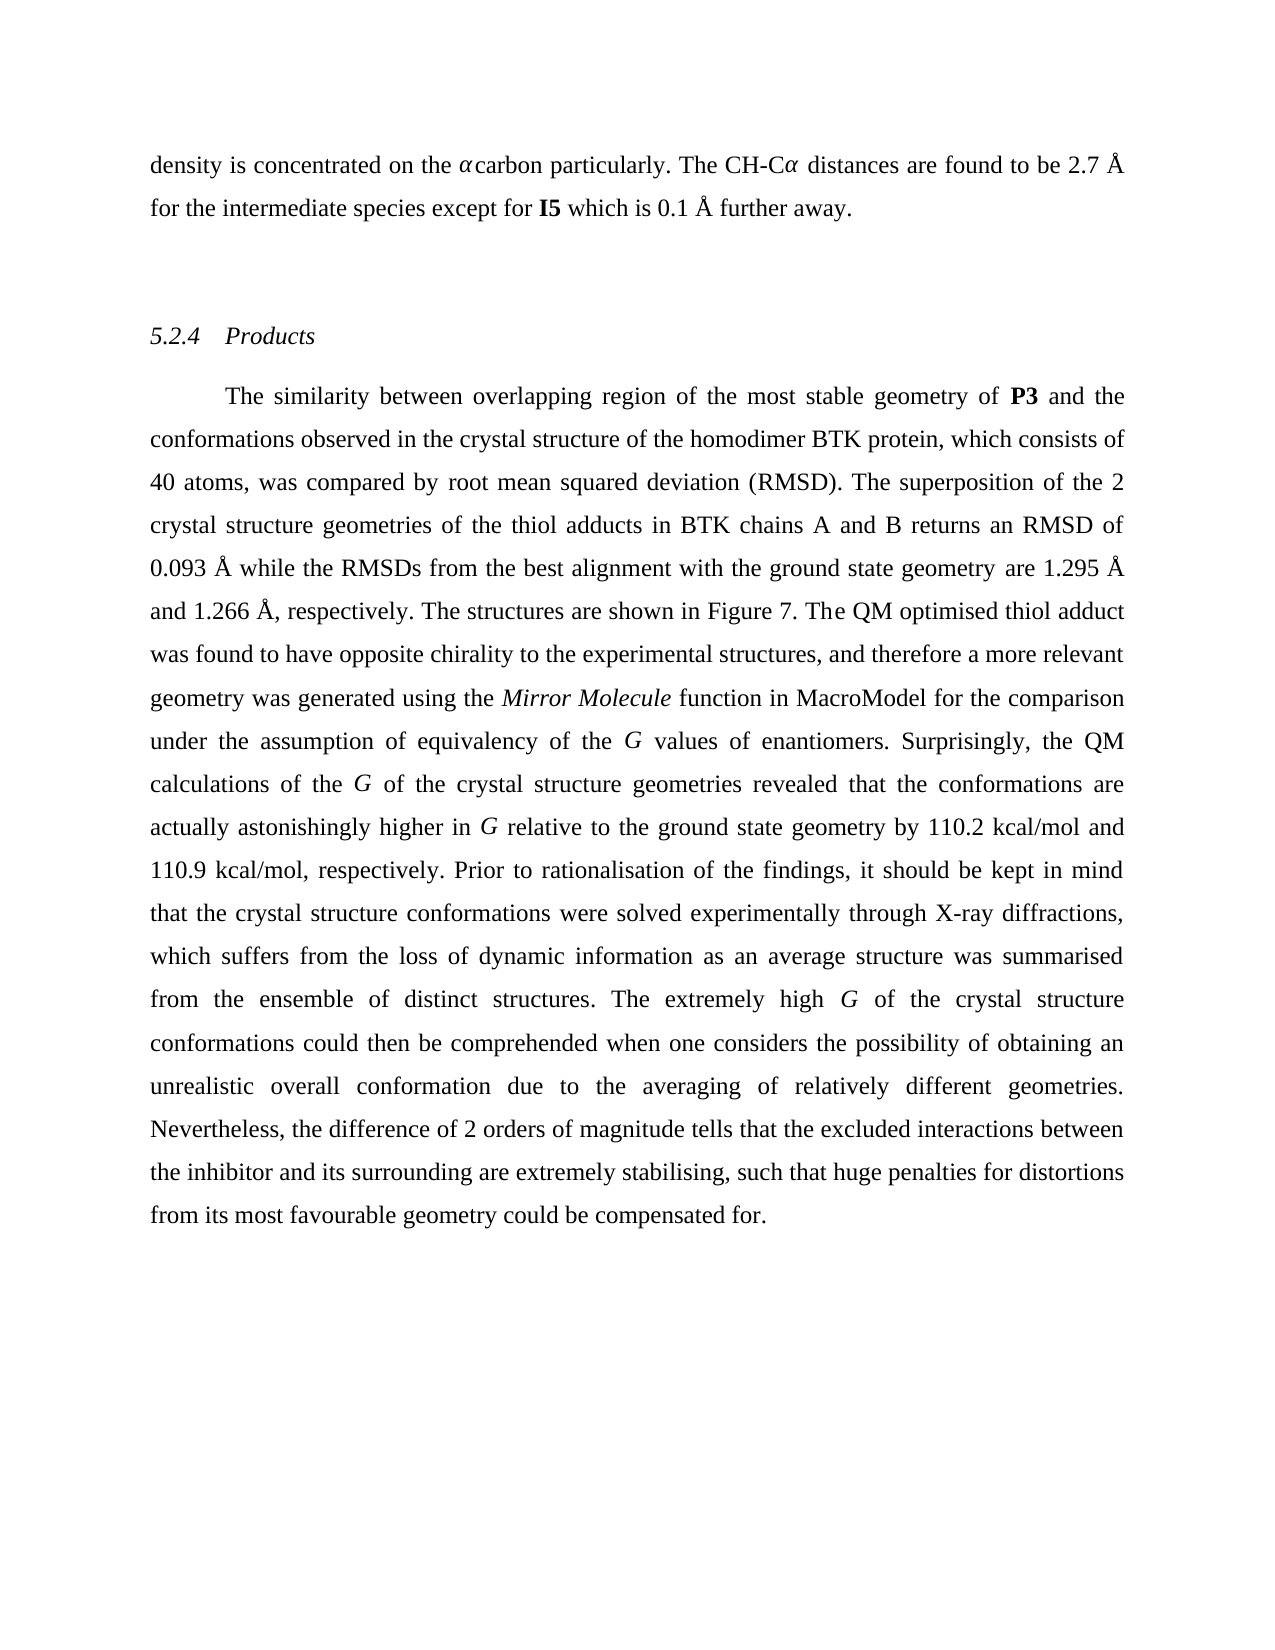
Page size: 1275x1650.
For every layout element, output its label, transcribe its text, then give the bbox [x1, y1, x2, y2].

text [150, 150, 1125, 222]
subtitle Products [150, 321, 1125, 350]
text The similarity between overlapping region of the most stable geometry of P3 and the conformations observed in the crystal structure of the homodimer BTK protein, which consists of 40 atoms, was compared by root mean squared deviation (RMSD). The superposition of the 2 crystal structure geometries of the thiol adducts in BTK chains A and B returns an RMSD of 0.093 Å while the RMSDs from the best alignment with the ground state geometry are 1.295 Å and 1.266 Å, respectively. The structures are shown in Figure 7. The QM optimised thiol adduct was found to have opposite chirality to the experimental structures, and therefore a more relevant geometry was generated using the Mirror Molecule function in MacroModel for the comparison under the assumption of equivalency of the values of enantiomers. Surprisingly, the QM calculations of the of the crystal structure geometries revealed that the conformations are actually astonishingly higher in relative to the ground state geometry by 110.2 kcal/mol and 110.9 kcal/mol, respectively. Prior to rationalisation of the findings, it should be kept in mind that the crystal structure conformations were solved experimentally through X-ray diffractions, which suffers from the loss of dynamic information as an average structure was summarised from the ensemble of distinct structures. The extremely high of the crystal structure conformations could then be comprehended when one considers the possibility of obtaining an unrealistic overall conformation due to the averaging of relatively different geometries. Nevertheless, the difference of 2 orders of magnitude tells that the excluded interactions between the inhibitor and its surrounding are extremely stabilising, such that huge penalties for distortions from its most favourable geometry could be compensated for. [150, 381, 1125, 1229]
